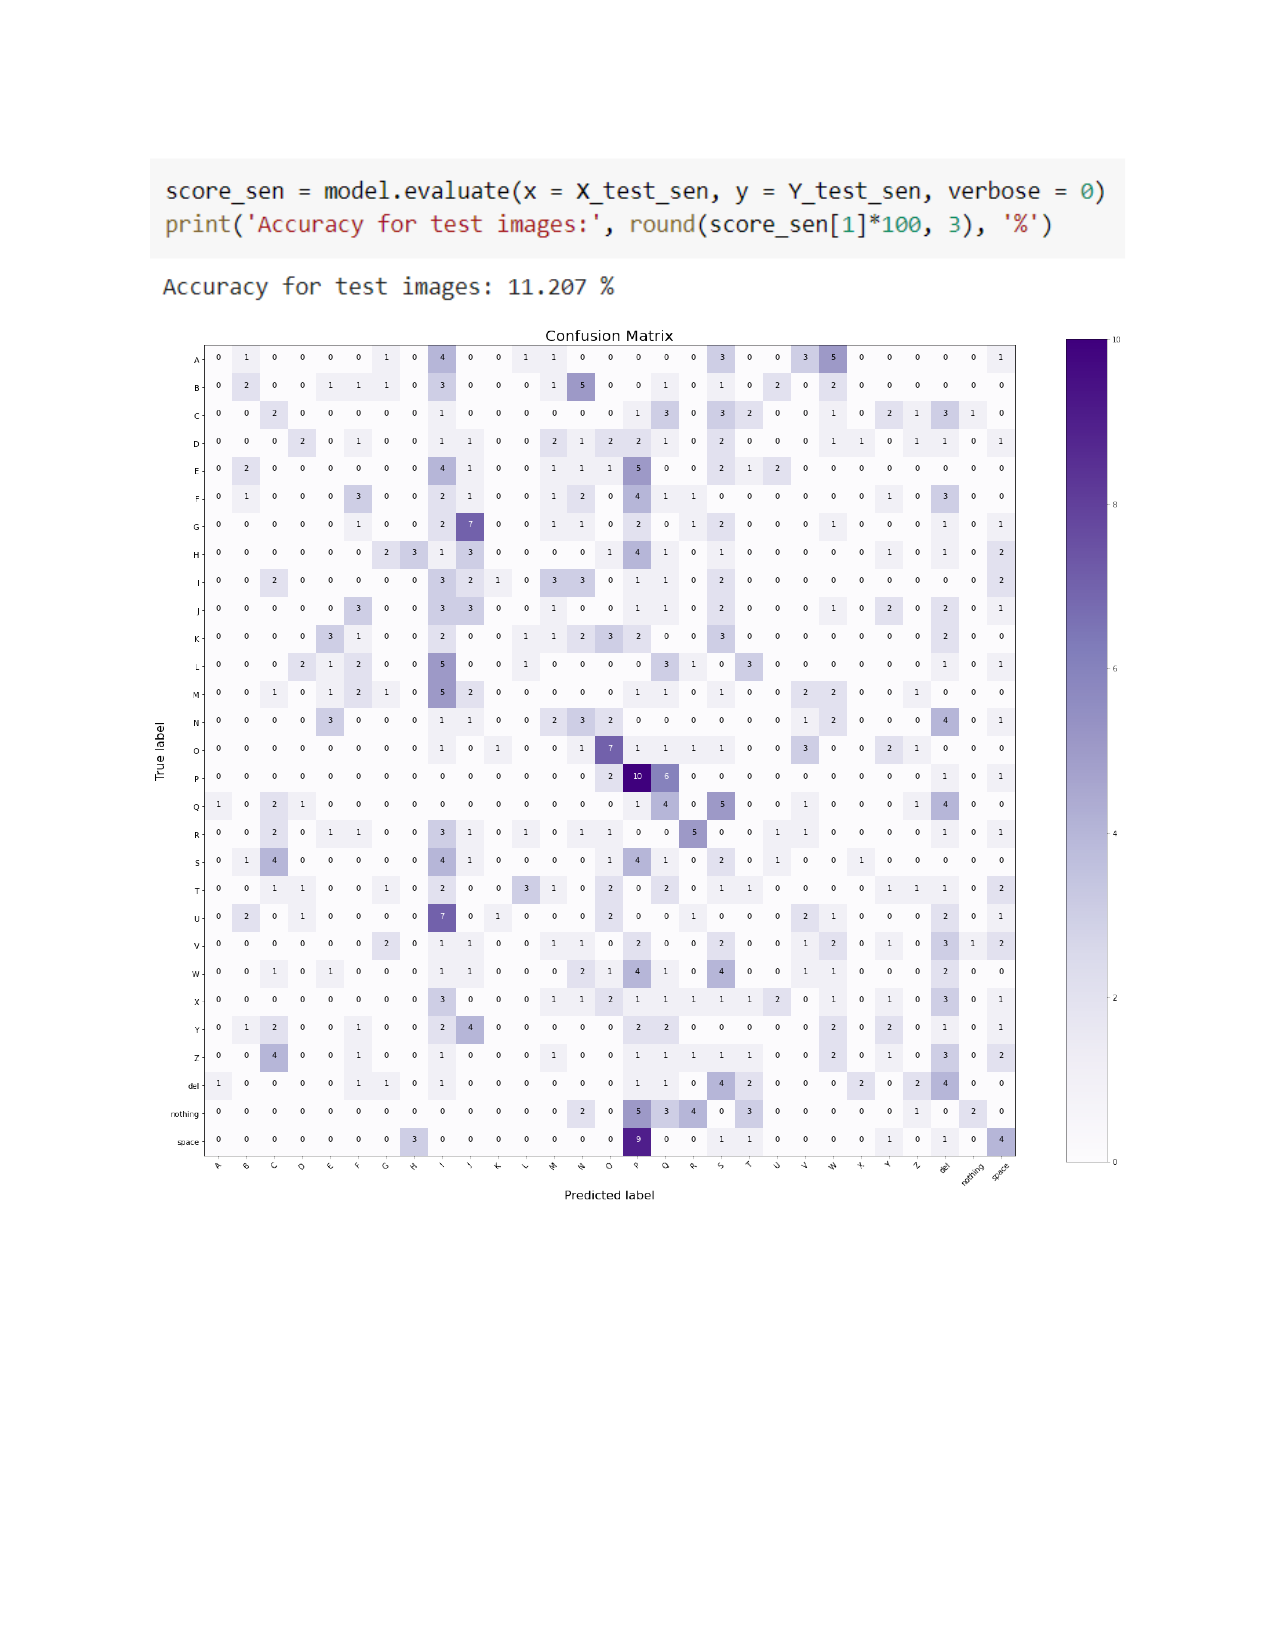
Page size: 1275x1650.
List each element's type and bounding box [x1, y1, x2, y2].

picture [150, 150, 1125, 321]
picture [150, 324, 1125, 1206]
